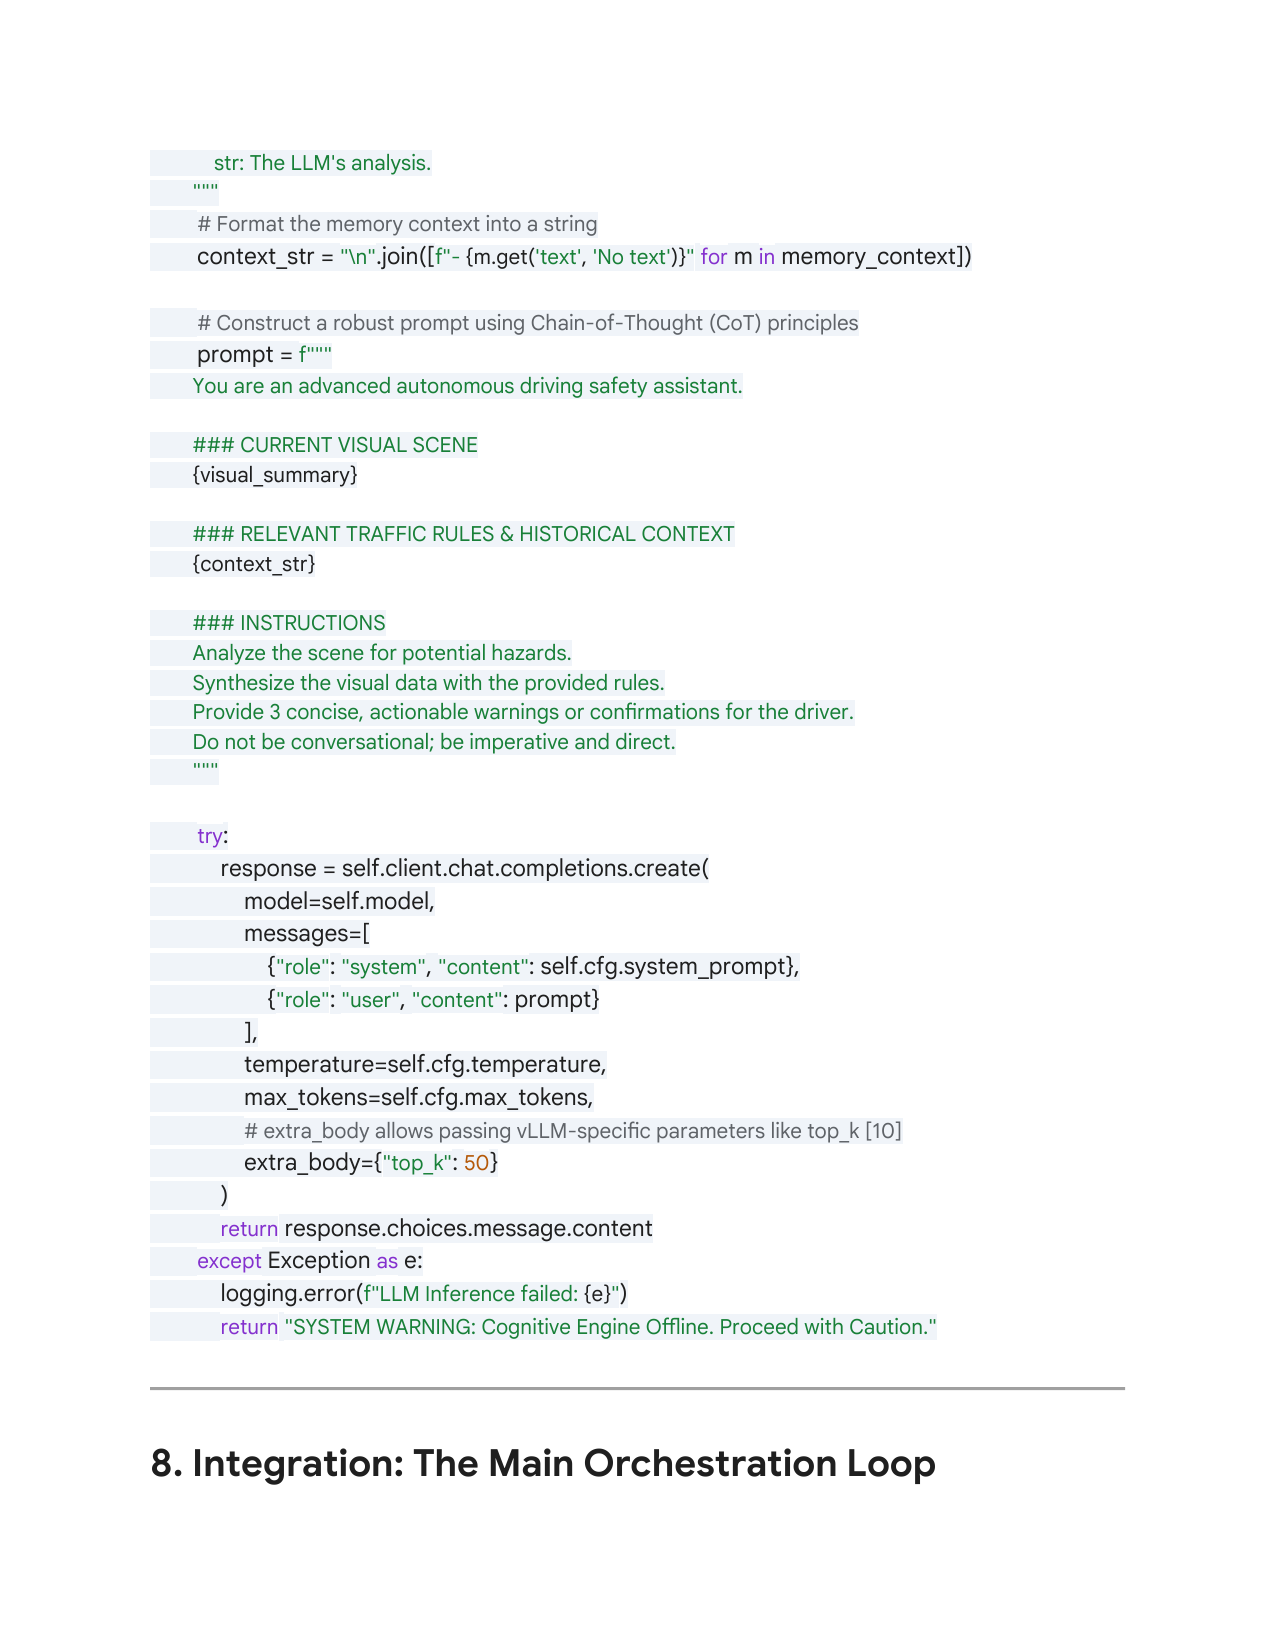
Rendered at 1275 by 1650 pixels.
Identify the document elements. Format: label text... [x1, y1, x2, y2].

subtitle 8. Integration: The Main Orchestration Loop [150, 1391, 1125, 1488]
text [150, 150, 1125, 1371]
